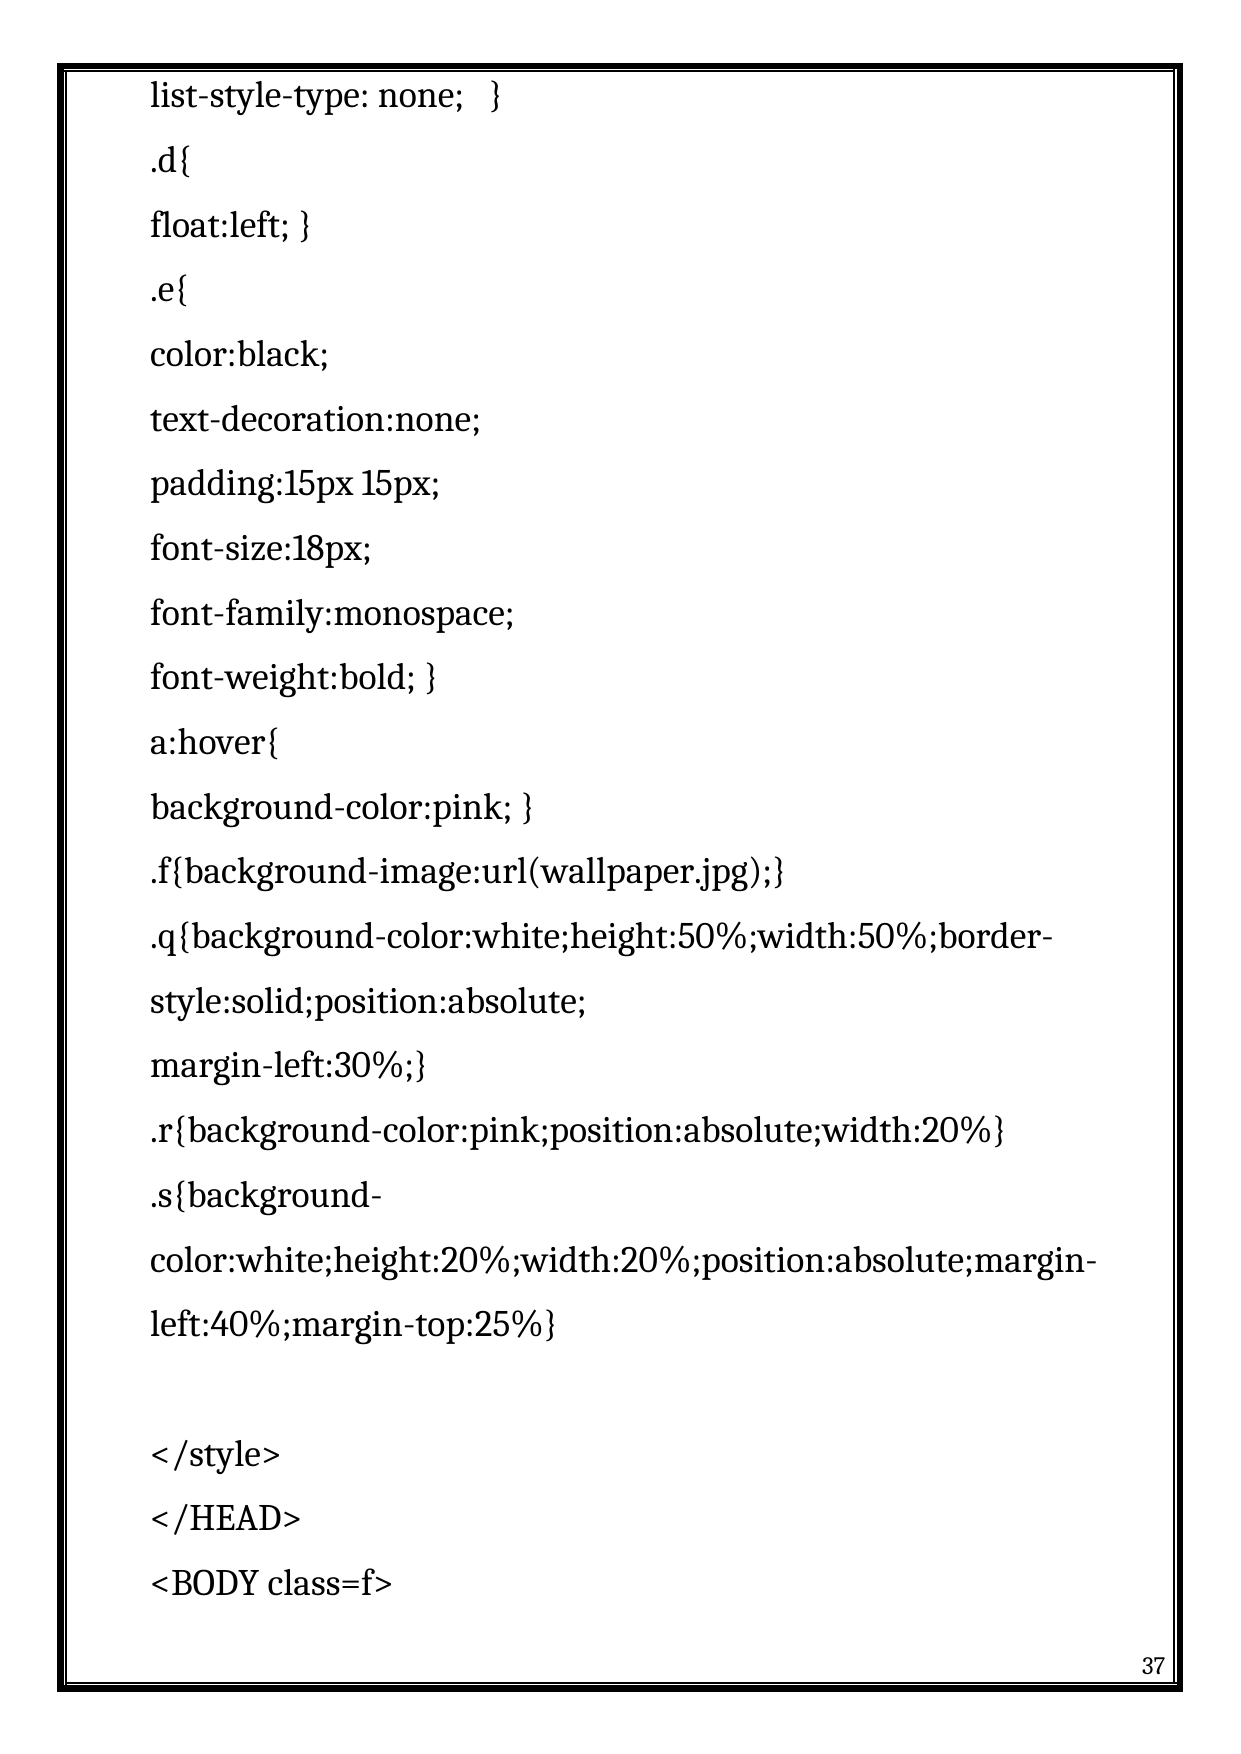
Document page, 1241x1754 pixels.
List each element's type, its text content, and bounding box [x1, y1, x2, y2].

text font-weight:bold; } [150, 656, 1126, 699]
text <BODY class=f> [150, 1562, 1126, 1605]
text color:black; [150, 333, 1126, 376]
text font-family:monospace; [150, 591, 1126, 634]
text float:left; } [150, 203, 1126, 246]
text a:hover{ [150, 721, 1126, 764]
text </HEAD> [150, 1497, 1126, 1540]
text padding:15px 15px; [150, 462, 1126, 505]
text .f{background-image:url(wallpaper.jpg);} [150, 850, 1126, 893]
text font-size:18px; [150, 527, 1126, 570]
text list-style-type: none; } [150, 74, 1126, 117]
text .e{ [150, 268, 1126, 311]
text text-decoration:none; [150, 397, 1126, 440]
text .s{background-color:white;height:20%;width:20%;position:absolute;margin-left:40%;margin-top:25%} [150, 1173, 1126, 1346]
text .d{ [150, 138, 1126, 182]
text .r{background-color:pink;position:absolute;width:20%} [150, 1109, 1126, 1152]
text .q{background-color:white;height:50%;width:50%;border-style:solid;position:absolute; [150, 915, 1126, 1023]
text background-color:pink; } [150, 785, 1126, 828]
text </style> [150, 1432, 1126, 1475]
text margin-left:30%;} [150, 1044, 1126, 1087]
